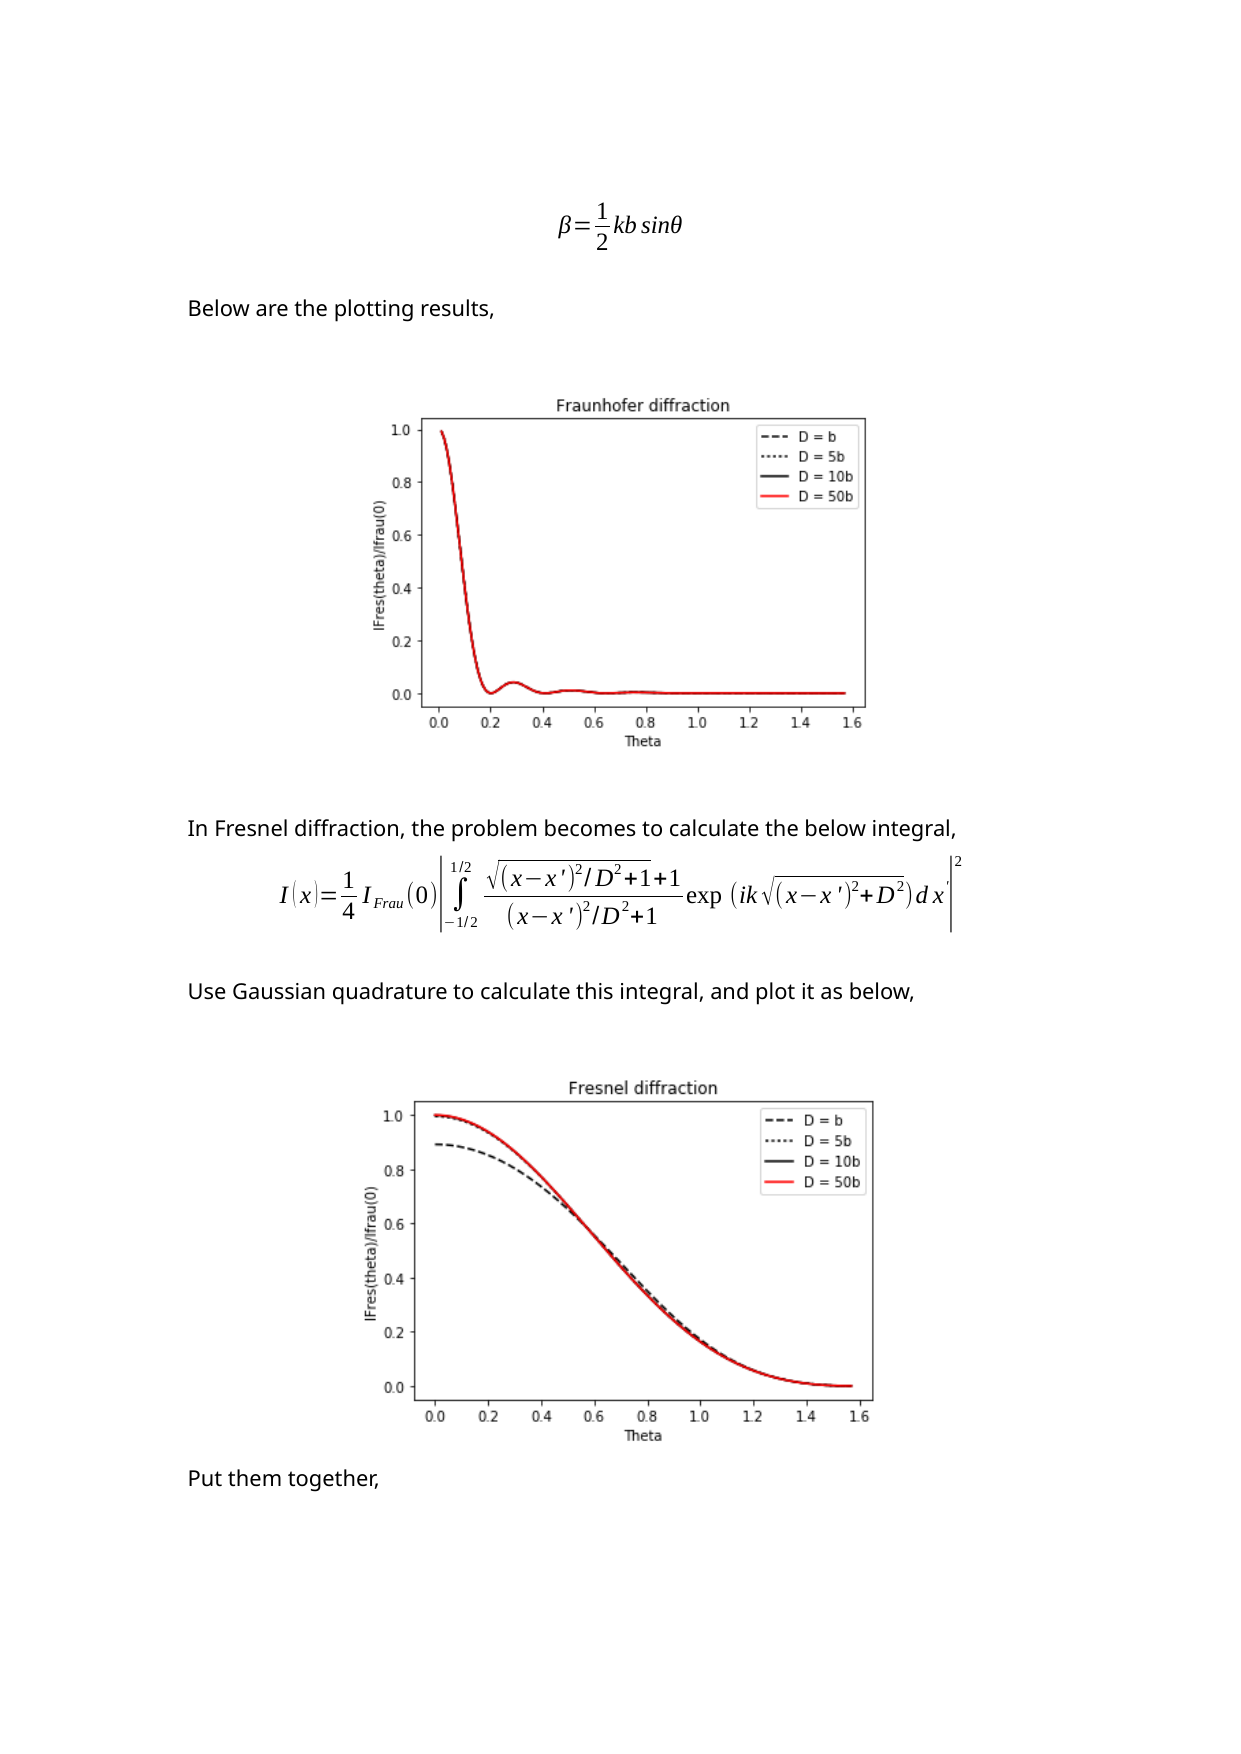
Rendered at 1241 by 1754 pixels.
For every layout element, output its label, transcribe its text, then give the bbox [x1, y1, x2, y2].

text Below are the plotting results, [187, 292, 1053, 324]
text Use Gaussian quadrature to calculate this integral, and plot it as below, [187, 974, 1053, 1007]
text In Fresnel diffraction, the problem becomes to calculate the below integral, [187, 812, 1053, 844]
picture [363, 389, 878, 757]
text Put them together, [187, 1462, 1053, 1494]
picture [354, 1072, 886, 1452]
